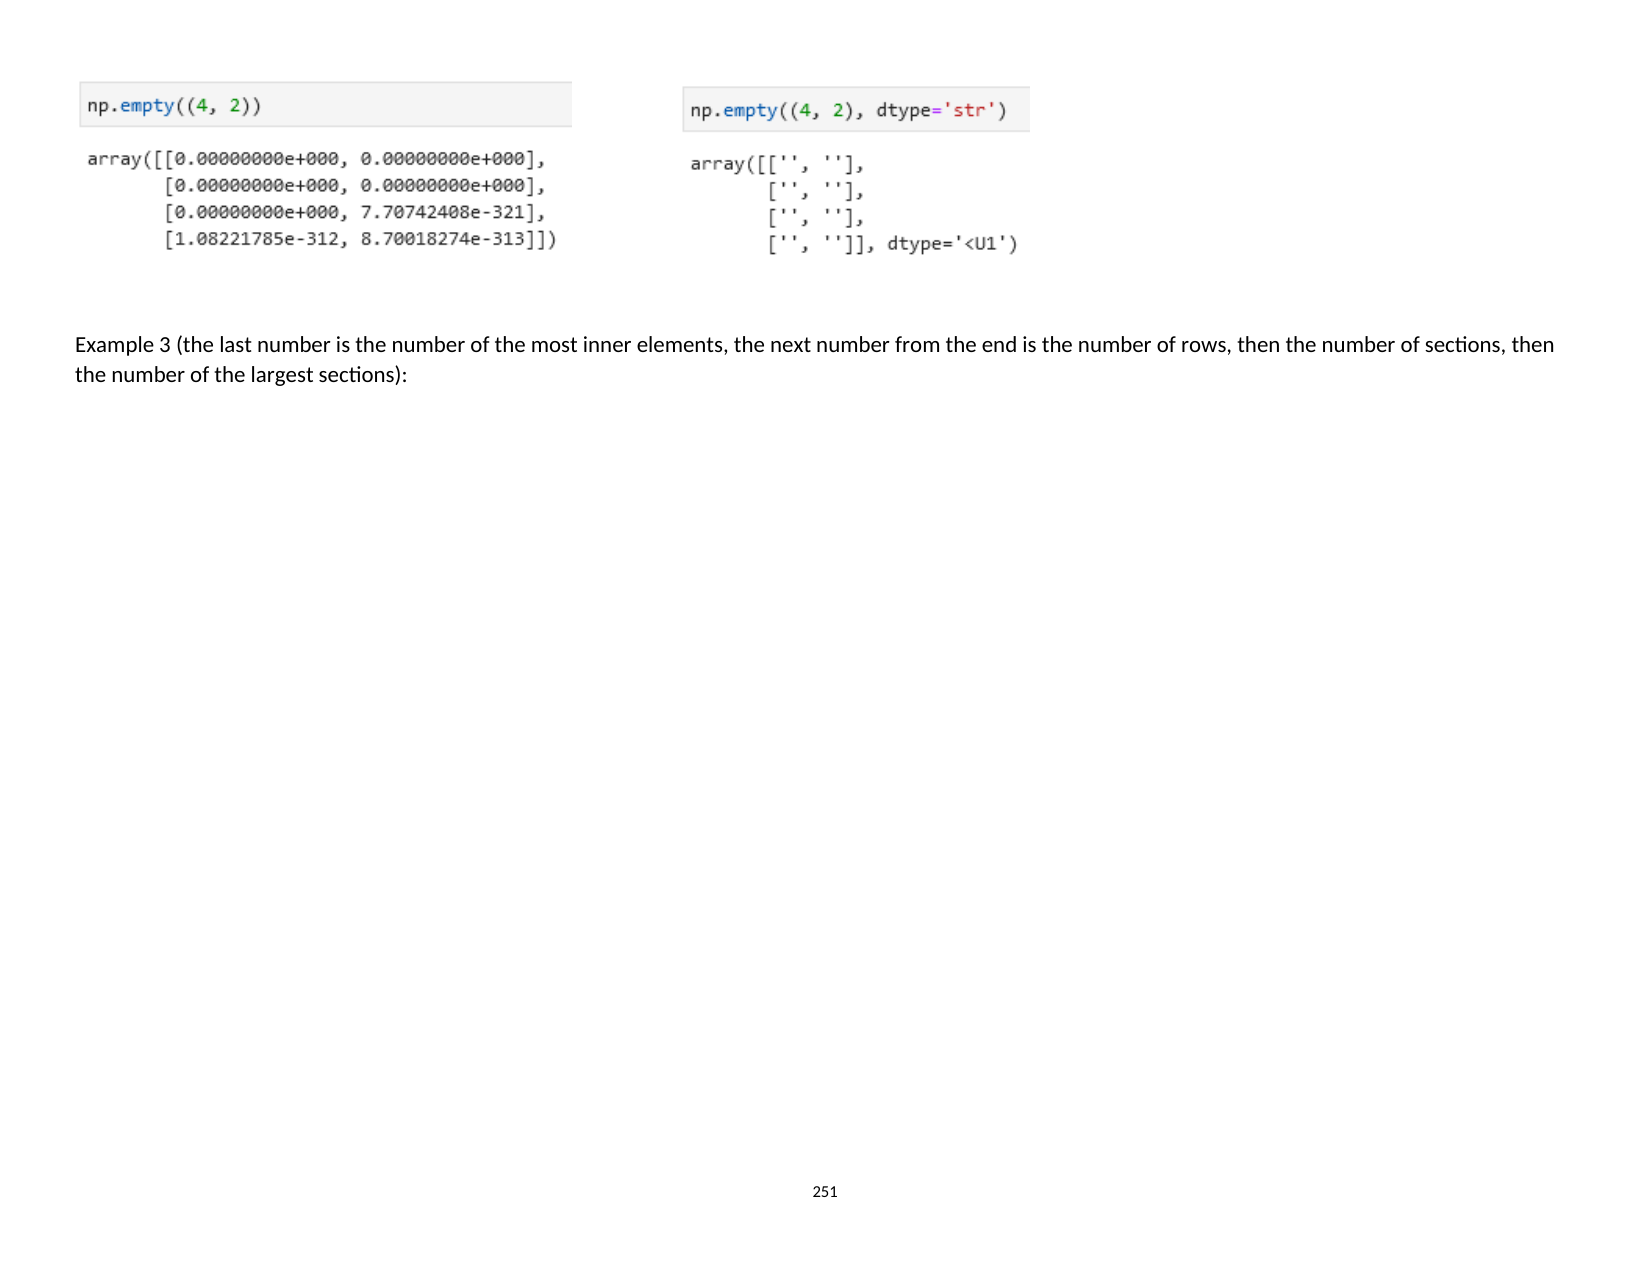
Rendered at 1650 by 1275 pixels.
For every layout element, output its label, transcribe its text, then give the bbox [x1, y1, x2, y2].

picture [675, 82, 1030, 264]
picture [75, 75, 572, 264]
text Example 3 (the last number is the number of the most inner elements, the next number from the end is the number of rows, then the number of sections, then the number of the largest sections): [75, 330, 1575, 388]
